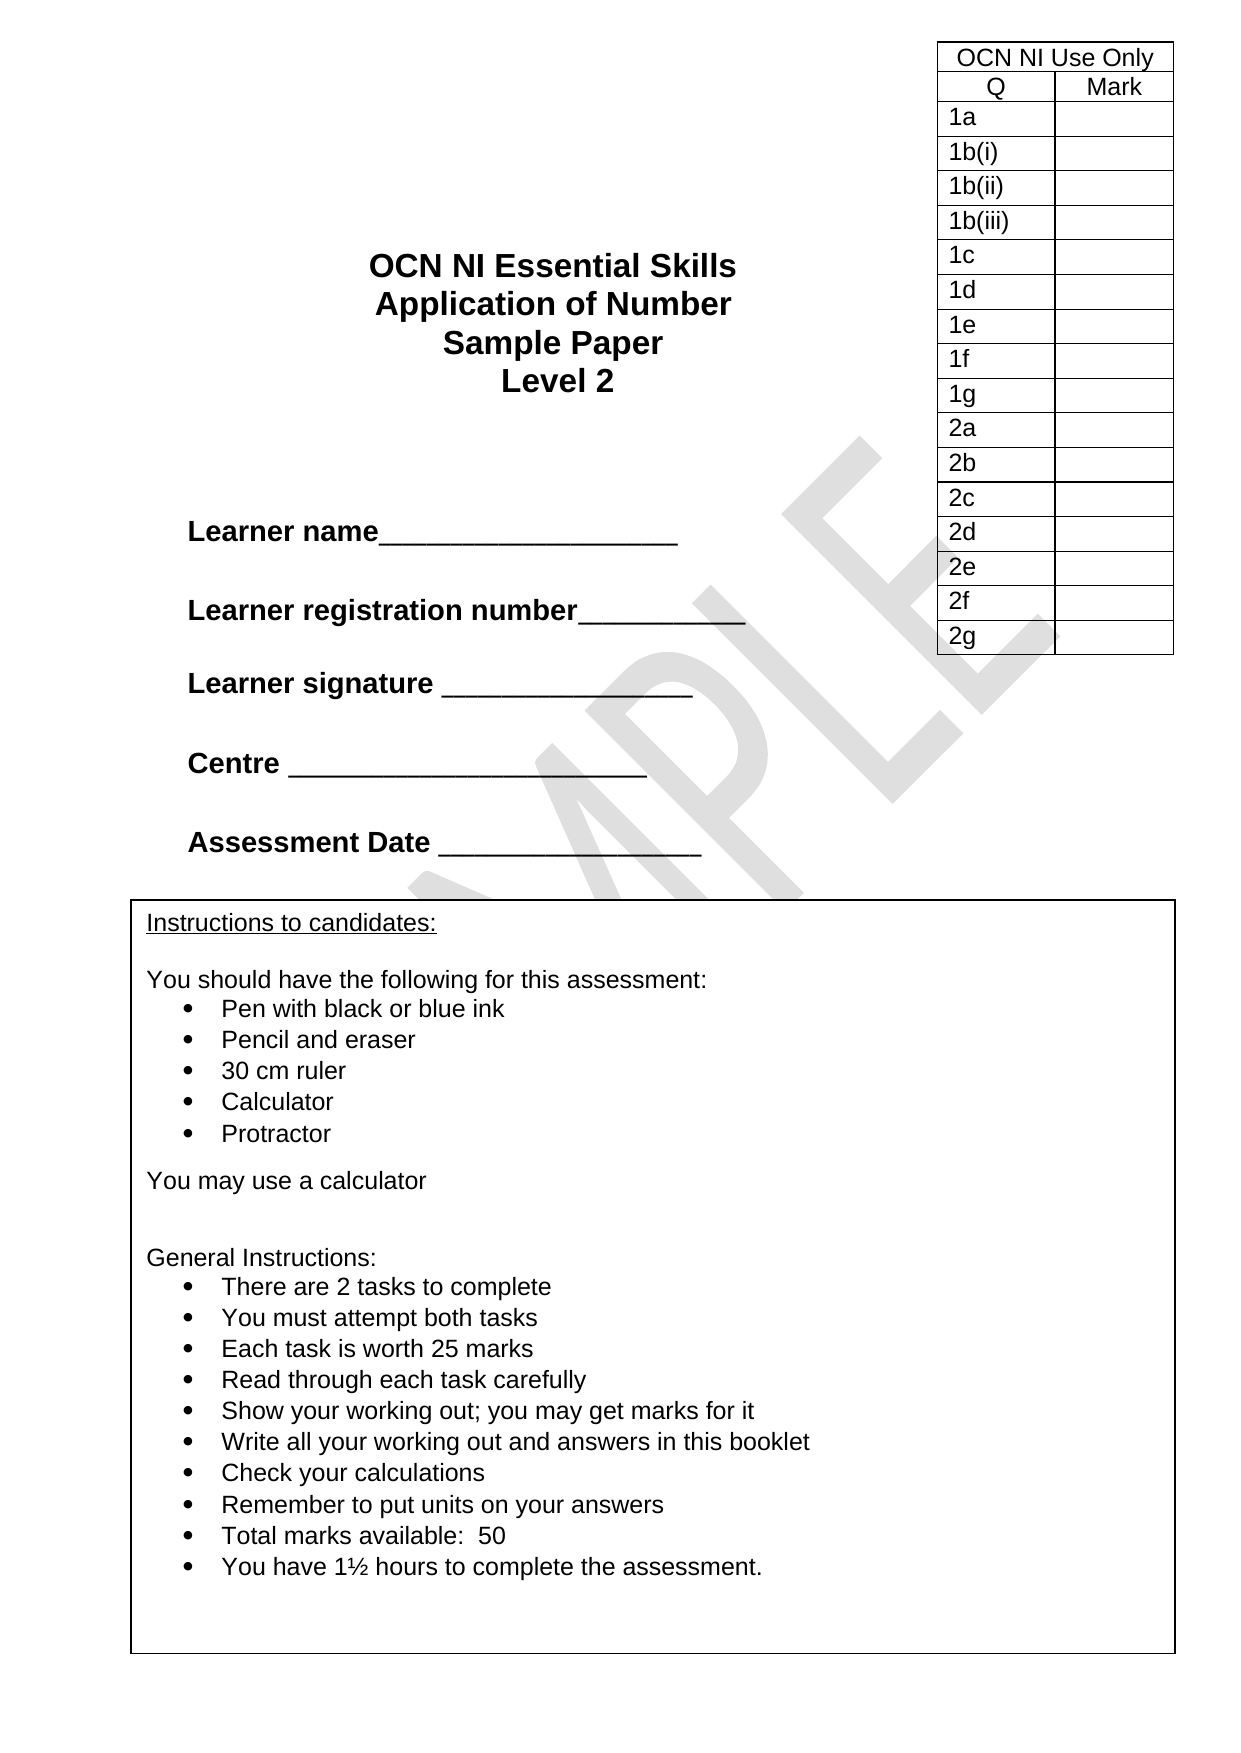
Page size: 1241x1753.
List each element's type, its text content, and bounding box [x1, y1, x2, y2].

table_cell [1056, 586, 1173, 620]
text Sample Paper [187, 323, 937, 361]
table_cell 2a [938, 413, 1054, 447]
table_cell 2c [938, 483, 1054, 516]
table_cell 1d [938, 275, 1054, 308]
text Application of Number [187, 284, 937, 323]
text Learner signature _____________________ [187, 663, 1053, 702]
table_cell [1056, 517, 1173, 551]
table_cell [1056, 413, 1173, 447]
table_cell 1b(i) [938, 137, 1054, 170]
table_cell 2g [938, 621, 1054, 654]
text OCN NI Essential Skills [187, 246, 937, 284]
table_cell 1f [938, 344, 1054, 378]
table_cell 1b(ii) [938, 171, 1054, 205]
table_cell 2e [938, 552, 1054, 585]
table_header OCN NI Use Only [938, 43, 1173, 71]
text Assessment Date ______________________ [187, 821, 1053, 861]
table_cell [1056, 552, 1173, 585]
table_cell 1b(iii) [938, 206, 1054, 239]
table_cell [1056, 621, 1173, 654]
table_cell [1056, 275, 1173, 308]
table_cell [1056, 137, 1173, 170]
table_cell [1056, 344, 1173, 378]
table_cell 1e [938, 310, 1054, 343]
table_cell [1056, 310, 1173, 343]
table_cell 2b [938, 448, 1054, 481]
text Learner registration number______________ [187, 589, 937, 629]
text Learner name_________________________ [187, 510, 937, 550]
table_cell [1056, 379, 1173, 412]
table_cell [1056, 448, 1173, 481]
table_cell 2d [938, 517, 1054, 551]
table_cell [1056, 171, 1173, 205]
table_cell [1056, 240, 1173, 274]
table_cell [1056, 206, 1173, 239]
text Level 2 [187, 361, 937, 399]
table_cell 1c [938, 240, 1054, 274]
table_cell 1a [938, 102, 1054, 136]
table_cell Q [938, 72, 1054, 101]
table_cell 1g [938, 379, 1054, 412]
table_cell Mark [1056, 72, 1173, 101]
text Centre ______________________________ [187, 742, 1053, 782]
table_cell [1056, 102, 1173, 136]
table_cell [1056, 483, 1173, 516]
table_cell 2f [938, 586, 1054, 620]
